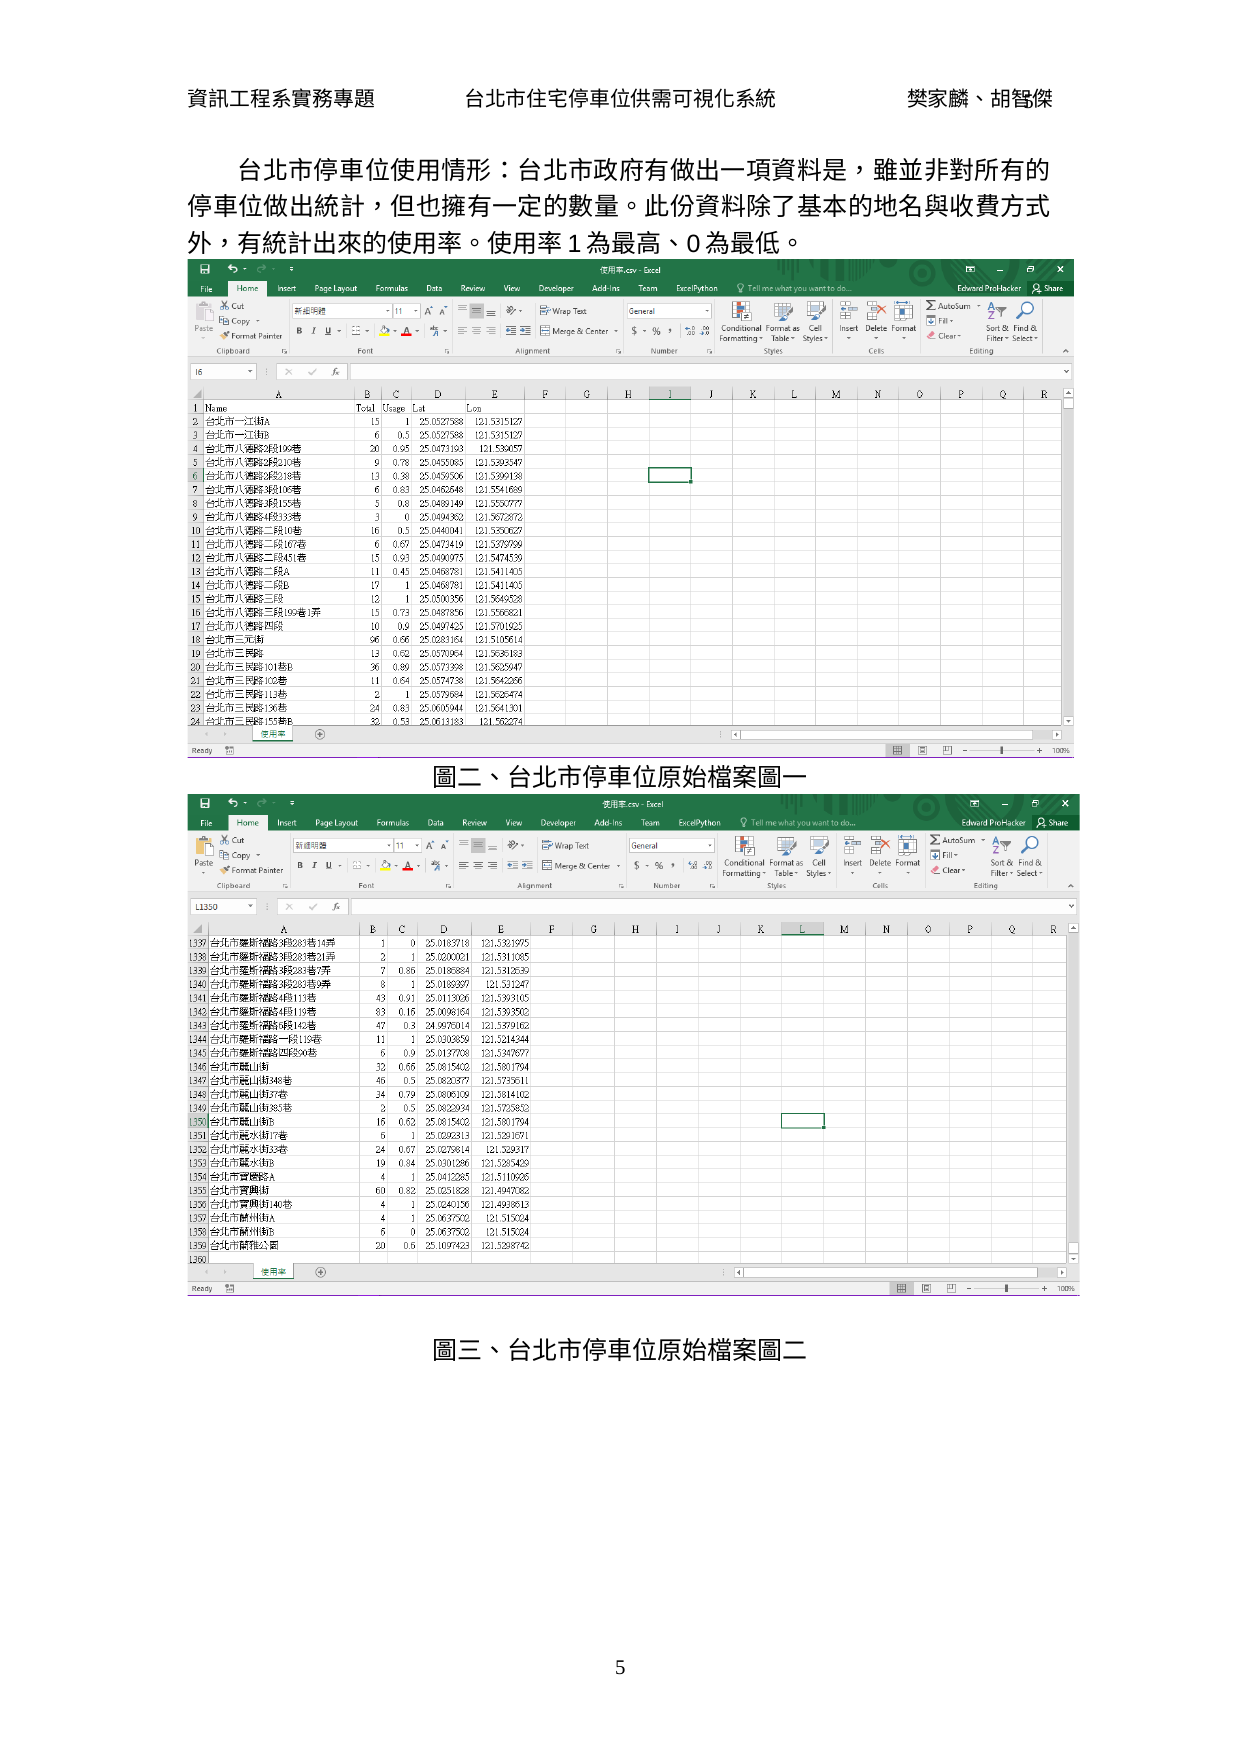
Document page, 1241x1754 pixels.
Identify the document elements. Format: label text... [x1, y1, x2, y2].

text 圖三、台北市停車位原始檔案圖二 [187, 1329, 1053, 1367]
picture [187, 259, 1074, 758]
text 圖二、台北市停車位原始檔案圖一 [187, 758, 1053, 794]
text 台北市停車位使用情形：台北市政府有做出一項資料是，雖並非對所有的停車位做出統計，但也擁有一定的數量。此份資料除了基本的地名與收費方式外，有統計出來的使用率。使用率1為最高、0為最低。 [187, 151, 1053, 259]
picture [187, 794, 1080, 1296]
